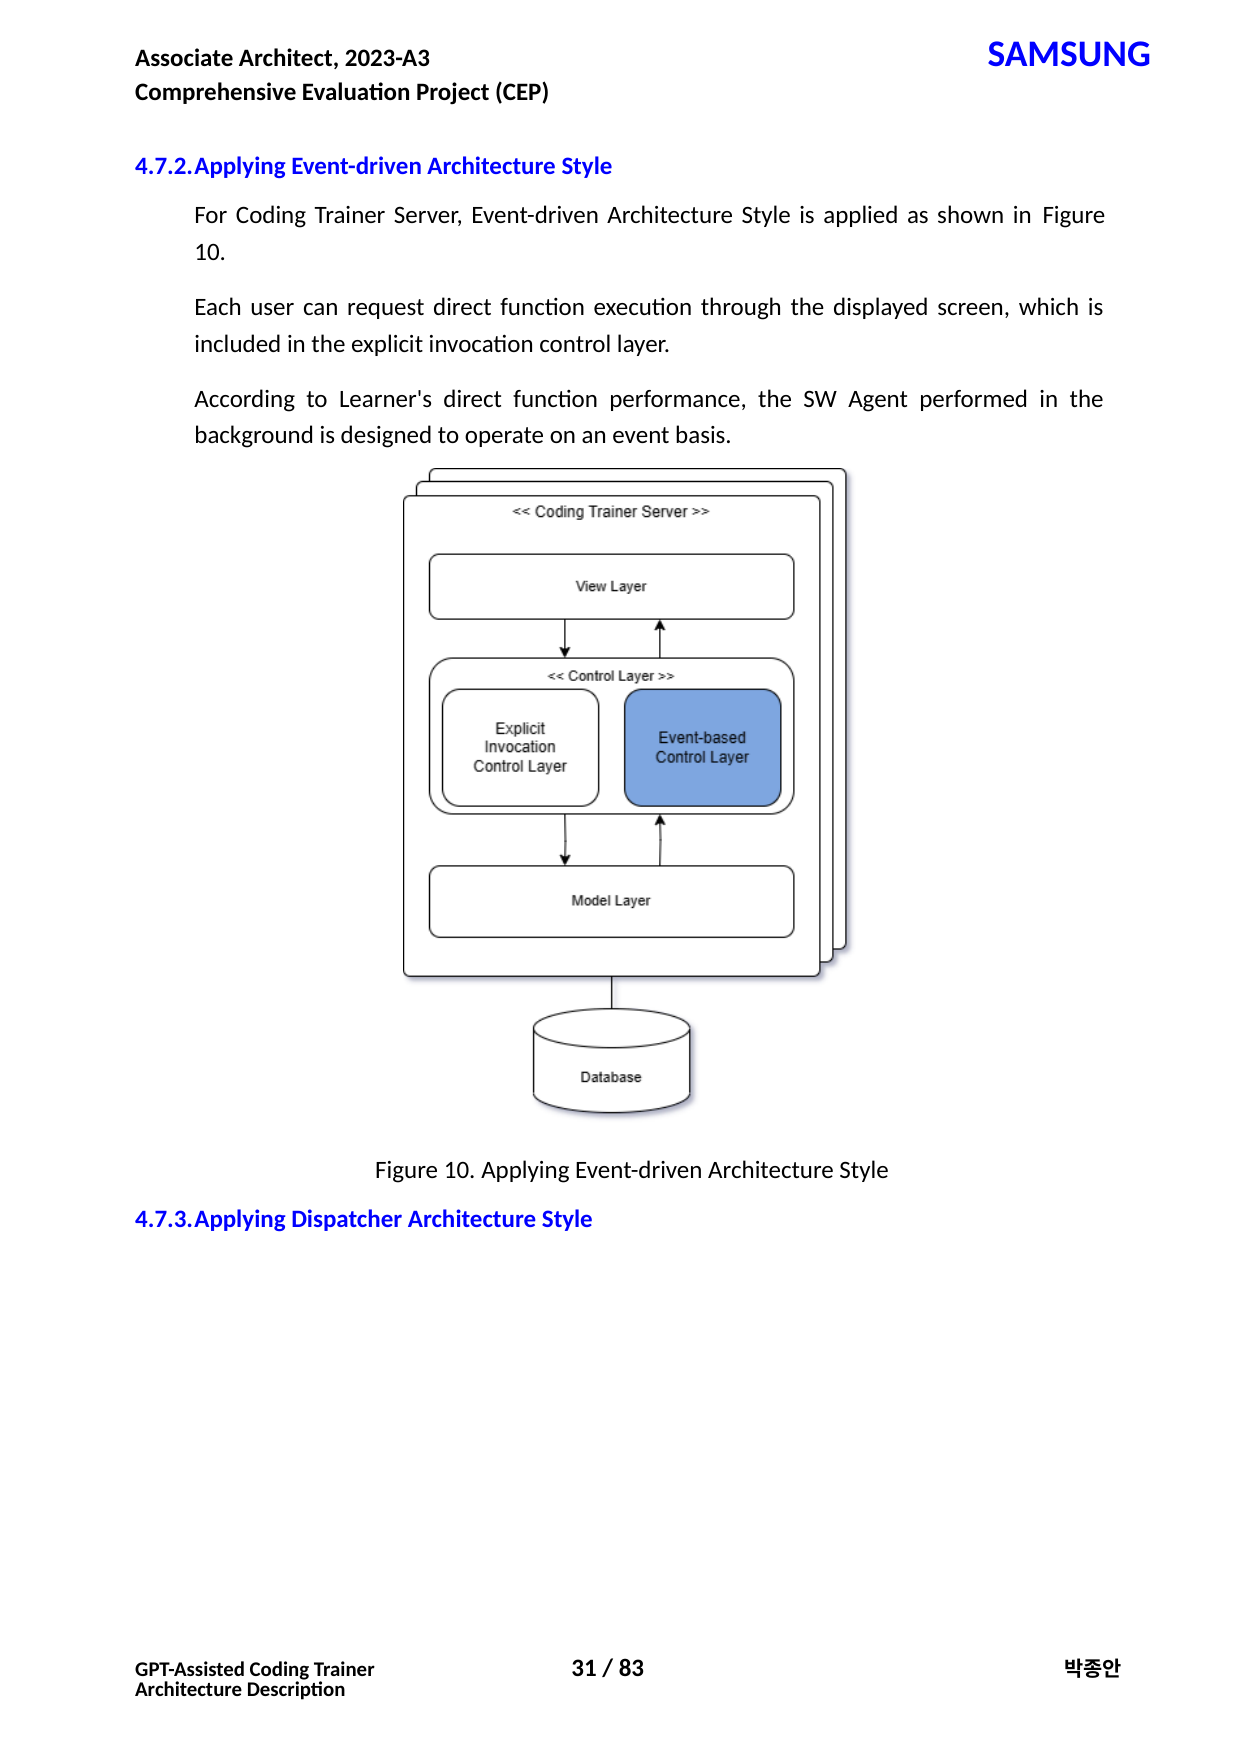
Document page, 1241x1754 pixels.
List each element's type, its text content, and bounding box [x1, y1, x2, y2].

text For Coding Trainer Server, Event-driven Architecture Style is applied as shown in Figure 10. [194, 199, 1105, 266]
subtitle Applying Dispatcher Architecture Style [135, 1203, 986, 1234]
picture [403, 468, 861, 1129]
subtitle Applying Event-driven Architecture Style [135, 150, 986, 181]
text Each user can request direct function execution through the displayed screen, which is included in the explicit invocation control layer. [194, 291, 1105, 358]
text According to Learner's direct function performance, the SW Agent performed in the background is designed to operate on an event basis. [194, 383, 1105, 450]
